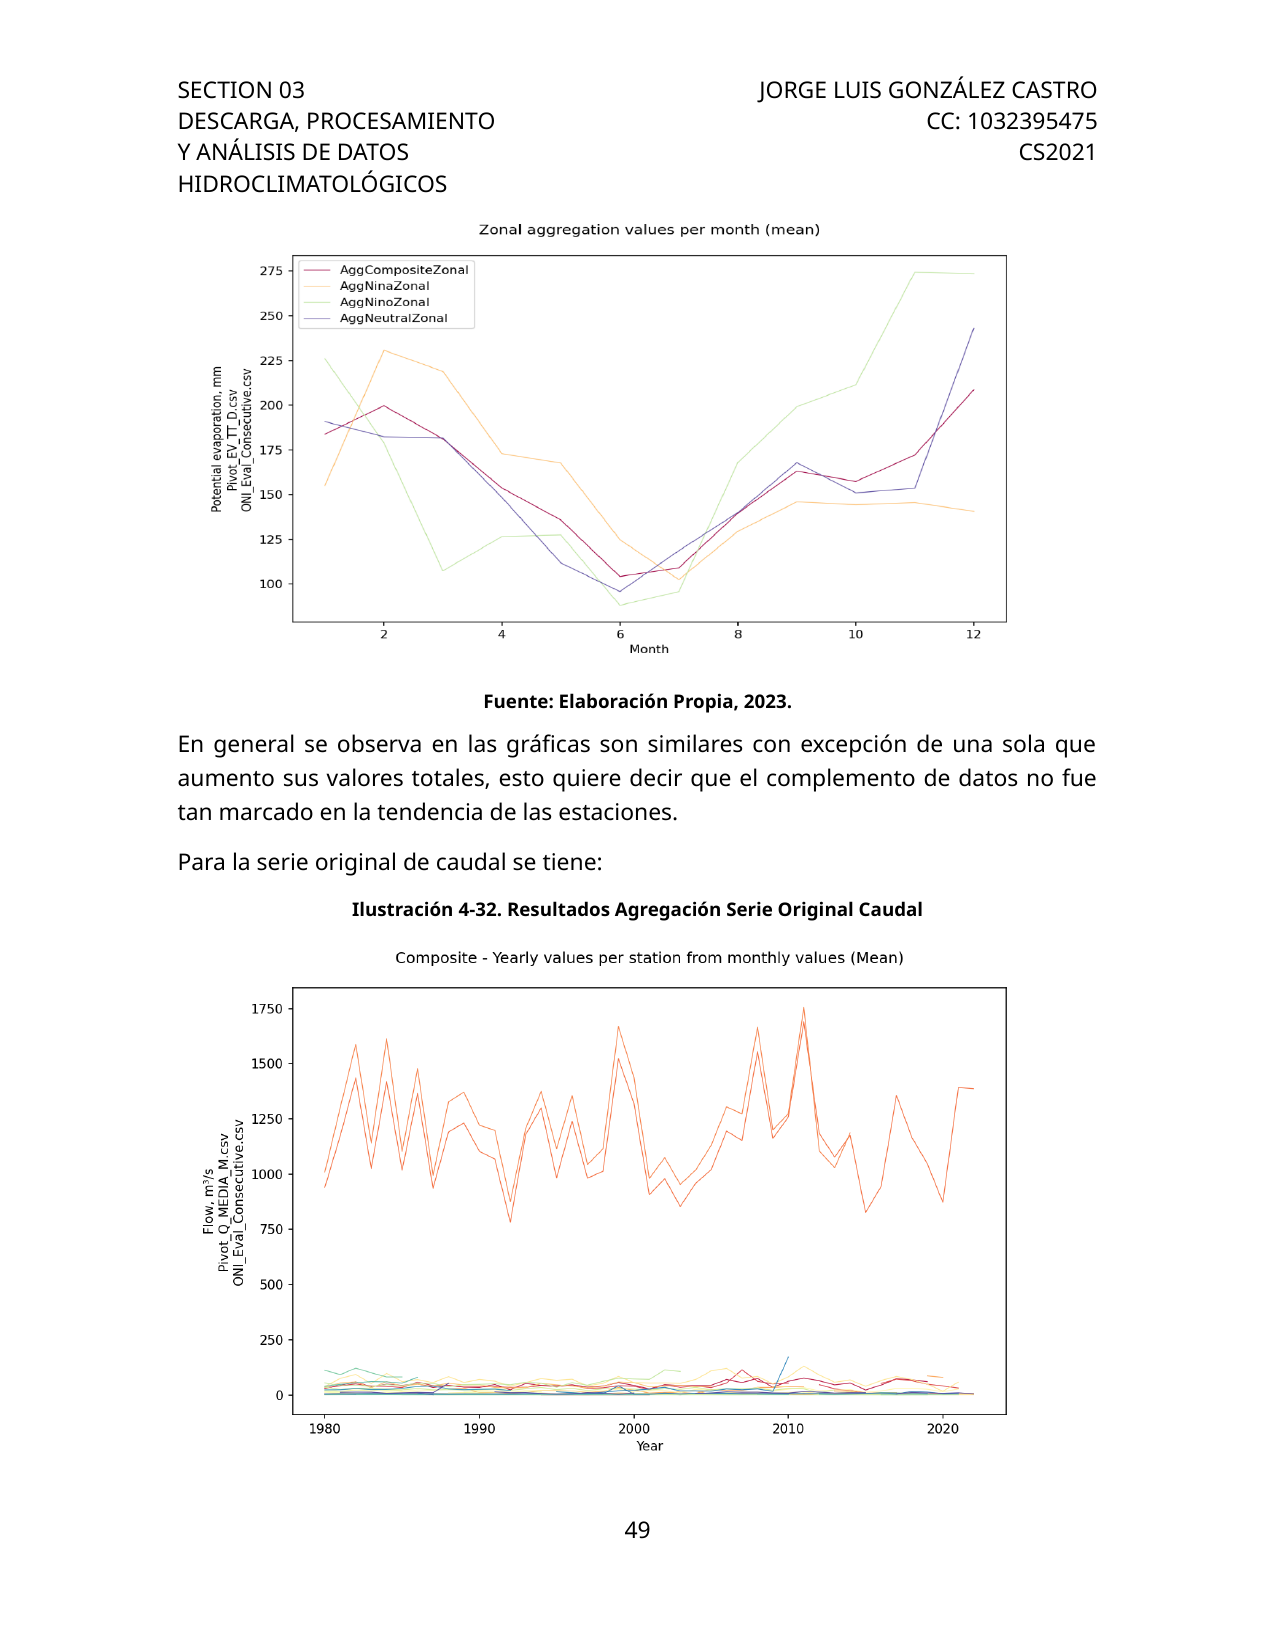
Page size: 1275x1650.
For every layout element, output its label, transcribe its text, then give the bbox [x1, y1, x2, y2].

text Para la serie original de caudal se tiene: [177, 846, 1098, 877]
text Fuente: Elaboración Propia, 2023. [177, 688, 1098, 714]
text Ilustración -. Resultados Agregación Serie Original Caudal [177, 897, 1098, 922]
picture [177, 922, 1098, 1475]
picture [177, 198, 1098, 674]
text En general se observa en las gráficas son similares con excepción de una sola que aumento sus valores totales, esto quiere decir que el complemento de datos no fue tan marcado en la tendencia de las estaciones. [177, 728, 1098, 827]
